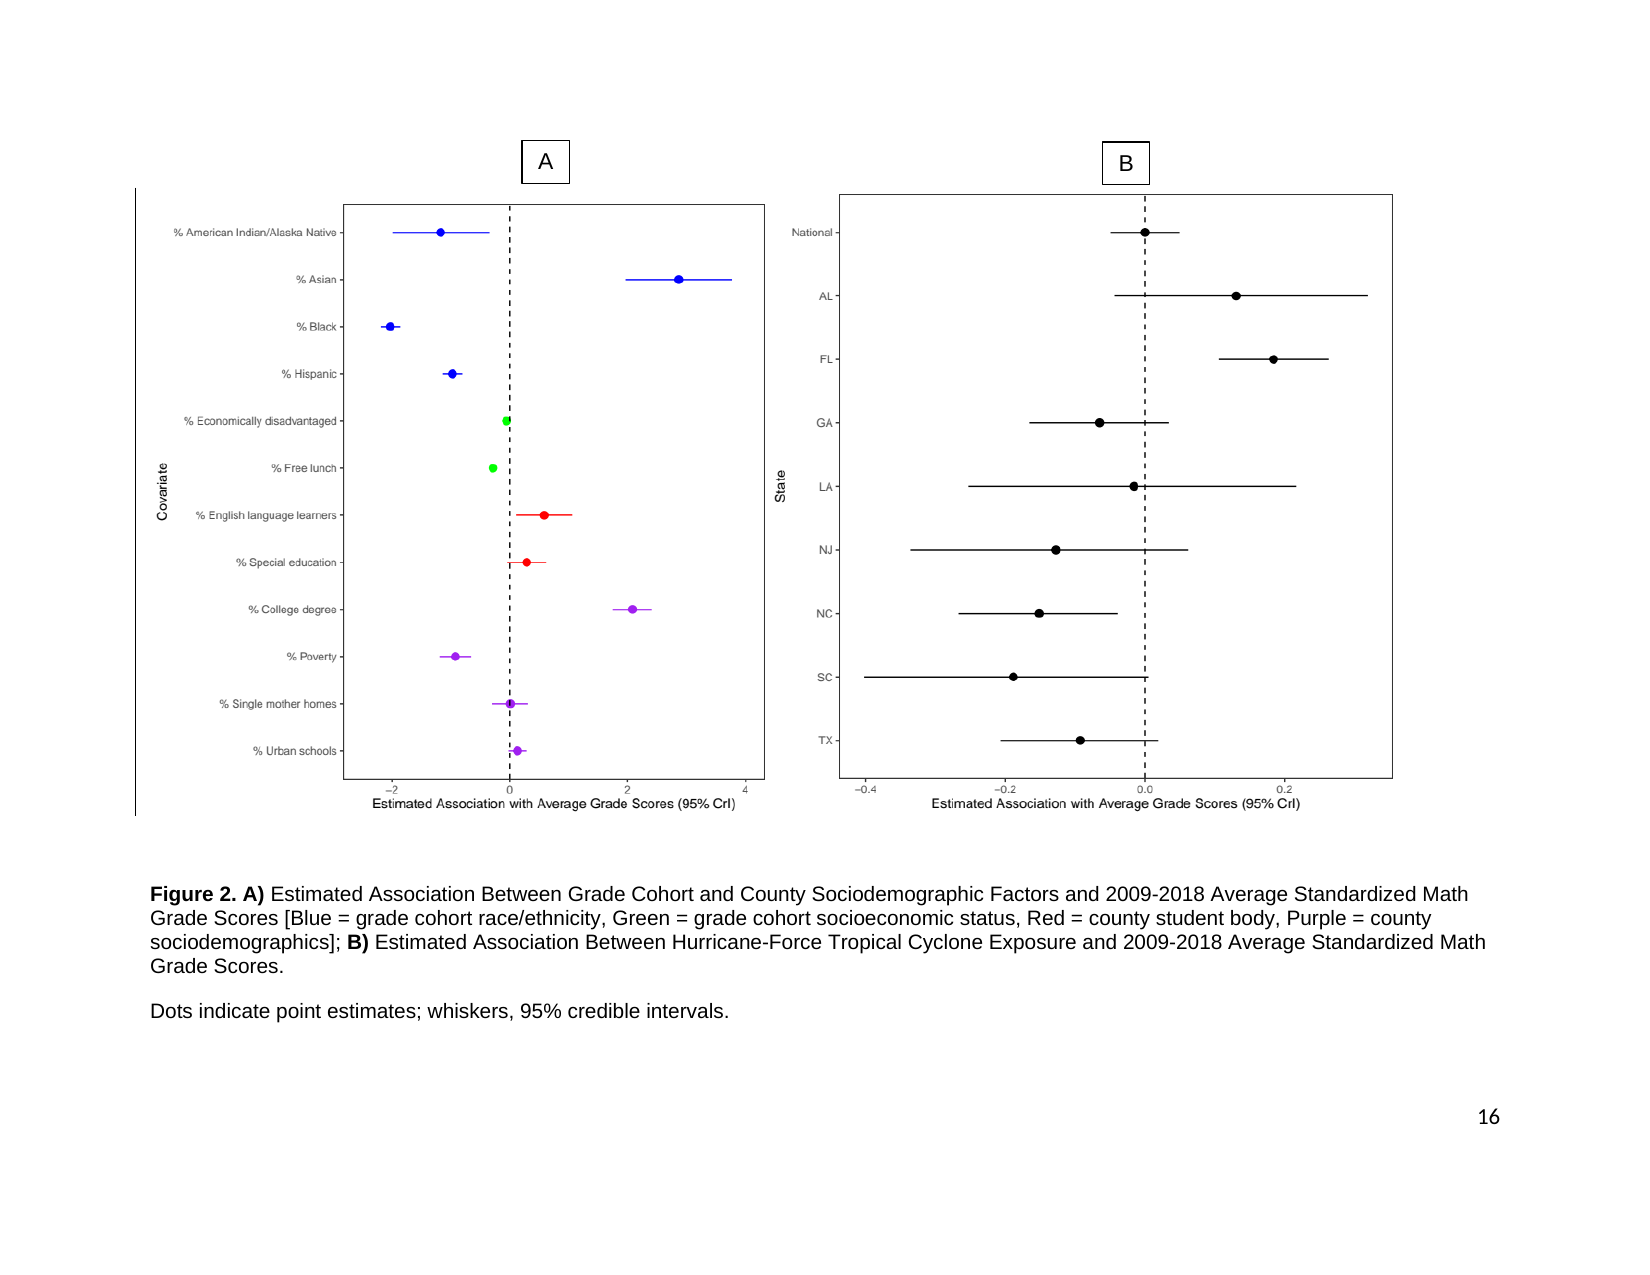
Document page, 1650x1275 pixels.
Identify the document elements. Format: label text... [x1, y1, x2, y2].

text Figure 2. A) Estimated Association Between Grade Cohort and County Sociodemographic Factors and 2009-2018 Average Standardized Math Grade Scores [Blue = grade cohort race/ethnicity, Green = grade cohort socioeconomic status, Red = county student body, Purple = county sociodemographics]; B) Estimated Association Between Hurricane-Force Tropical Cyclone Exposure and 2009-2018 Average Standardized Math Grade Scores. [150, 882, 1500, 978]
text Dots indicate point estimates; whiskers, 95% credible intervals. [150, 998, 1500, 1022]
